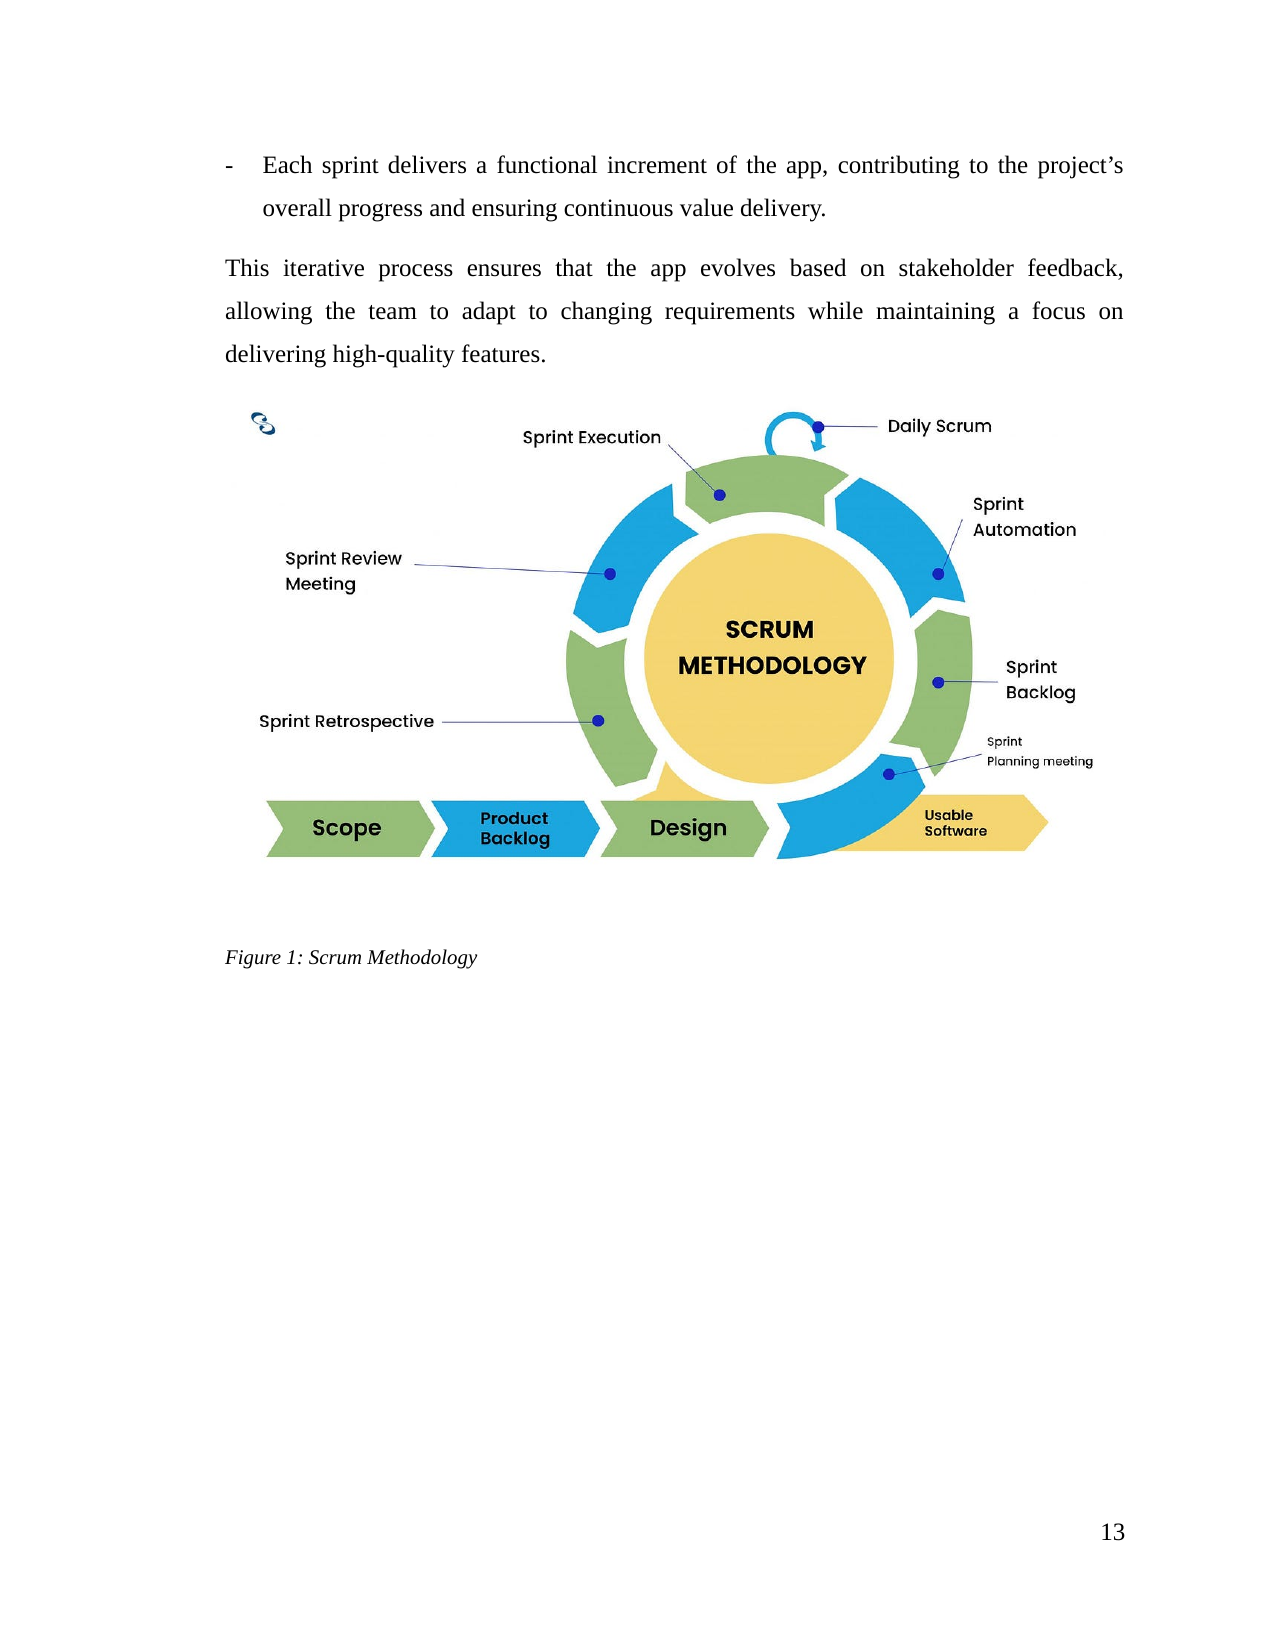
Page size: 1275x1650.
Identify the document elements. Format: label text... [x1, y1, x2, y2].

picture [225, 398, 1117, 915]
text This iterative process ensures that the app evolves based on stakeholder feedback, allowing the team to adapt to changing requirements while maintaining a focus on delivering high-quality features. [225, 253, 1125, 368]
list Each sprint delivers a functional increment of the app, contributing to the project’s overall progress and ensuring continuous value delivery. [225, 150, 1125, 222]
